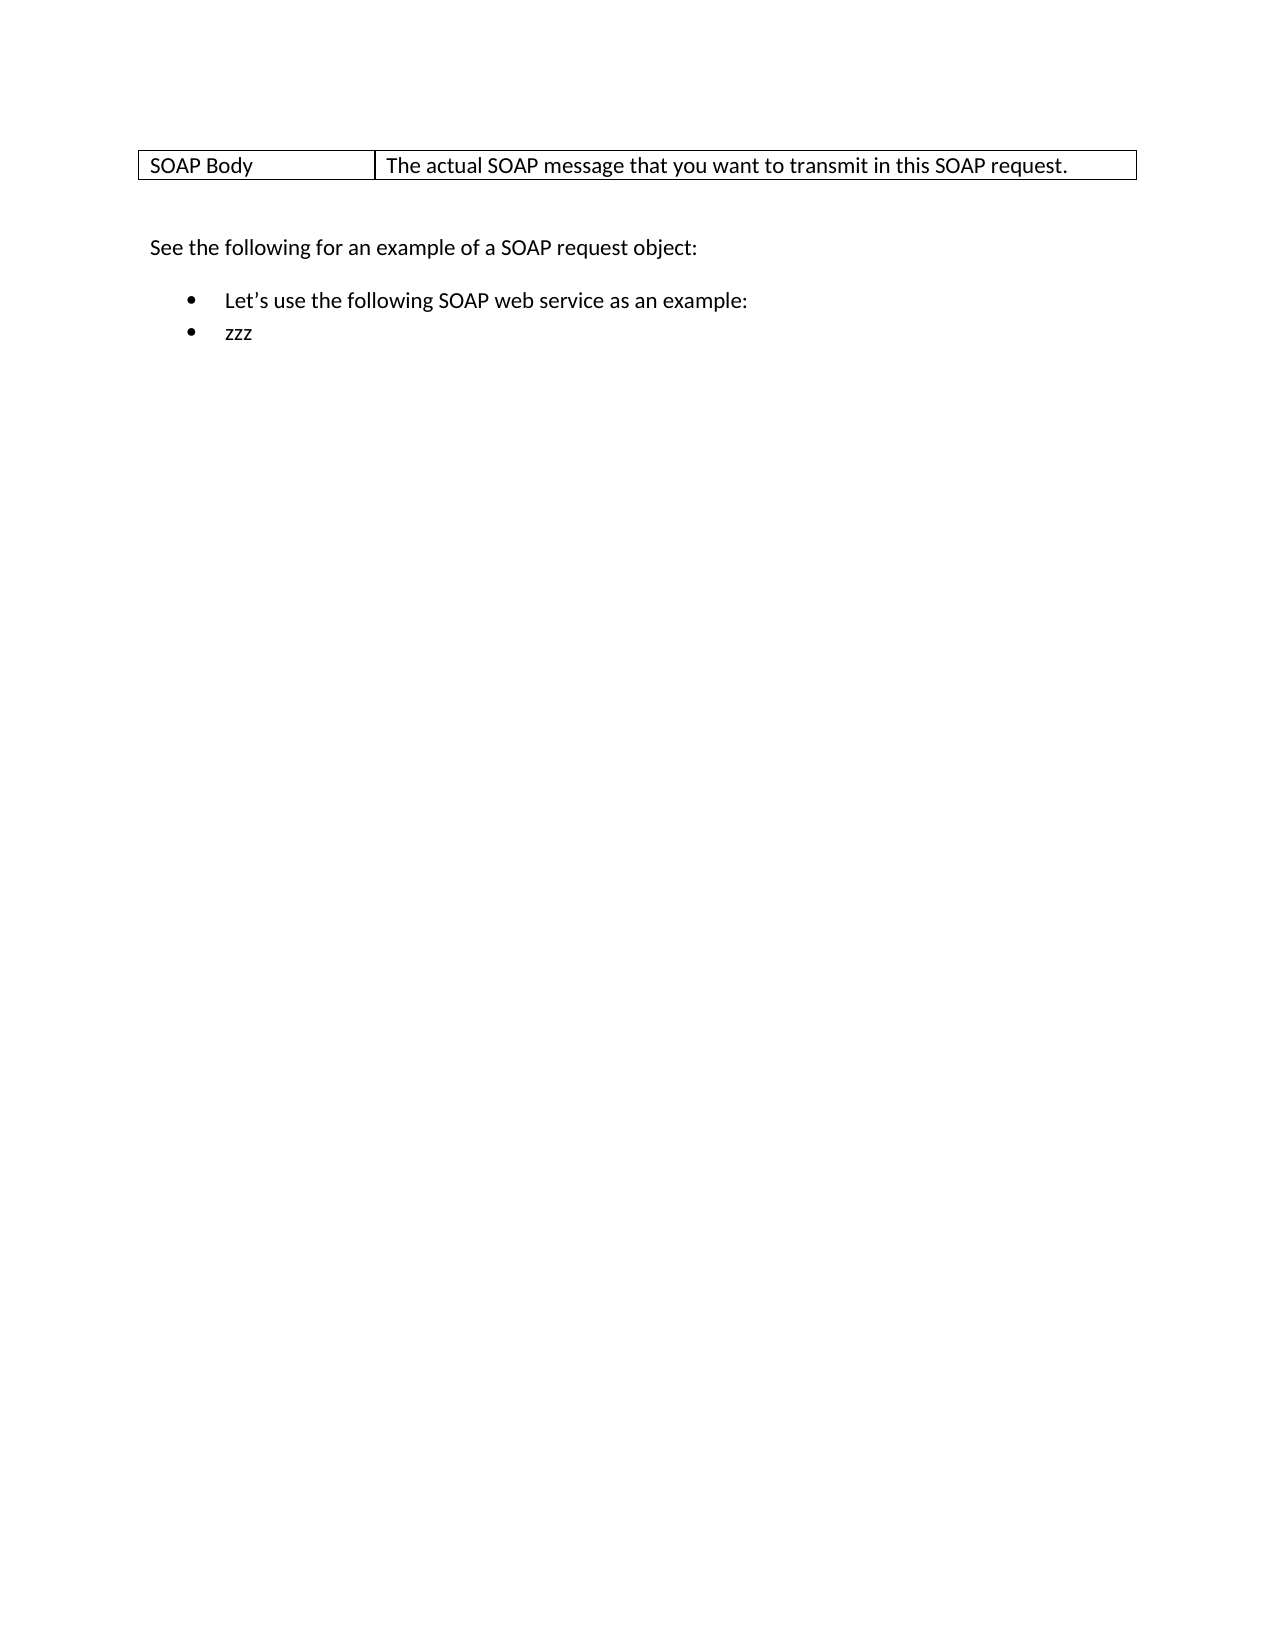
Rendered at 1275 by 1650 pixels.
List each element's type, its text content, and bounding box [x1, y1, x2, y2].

list zzz [187, 318, 1125, 346]
table_cell SOAP Body [139, 151, 374, 179]
text See the following for an example of a SOAP request object: [150, 233, 1125, 261]
list Let’s use the following SOAP web service as an example: [187, 286, 1125, 314]
table_cell The actual SOAP message that you want to transmit in this SOAP request. [376, 151, 1136, 179]
